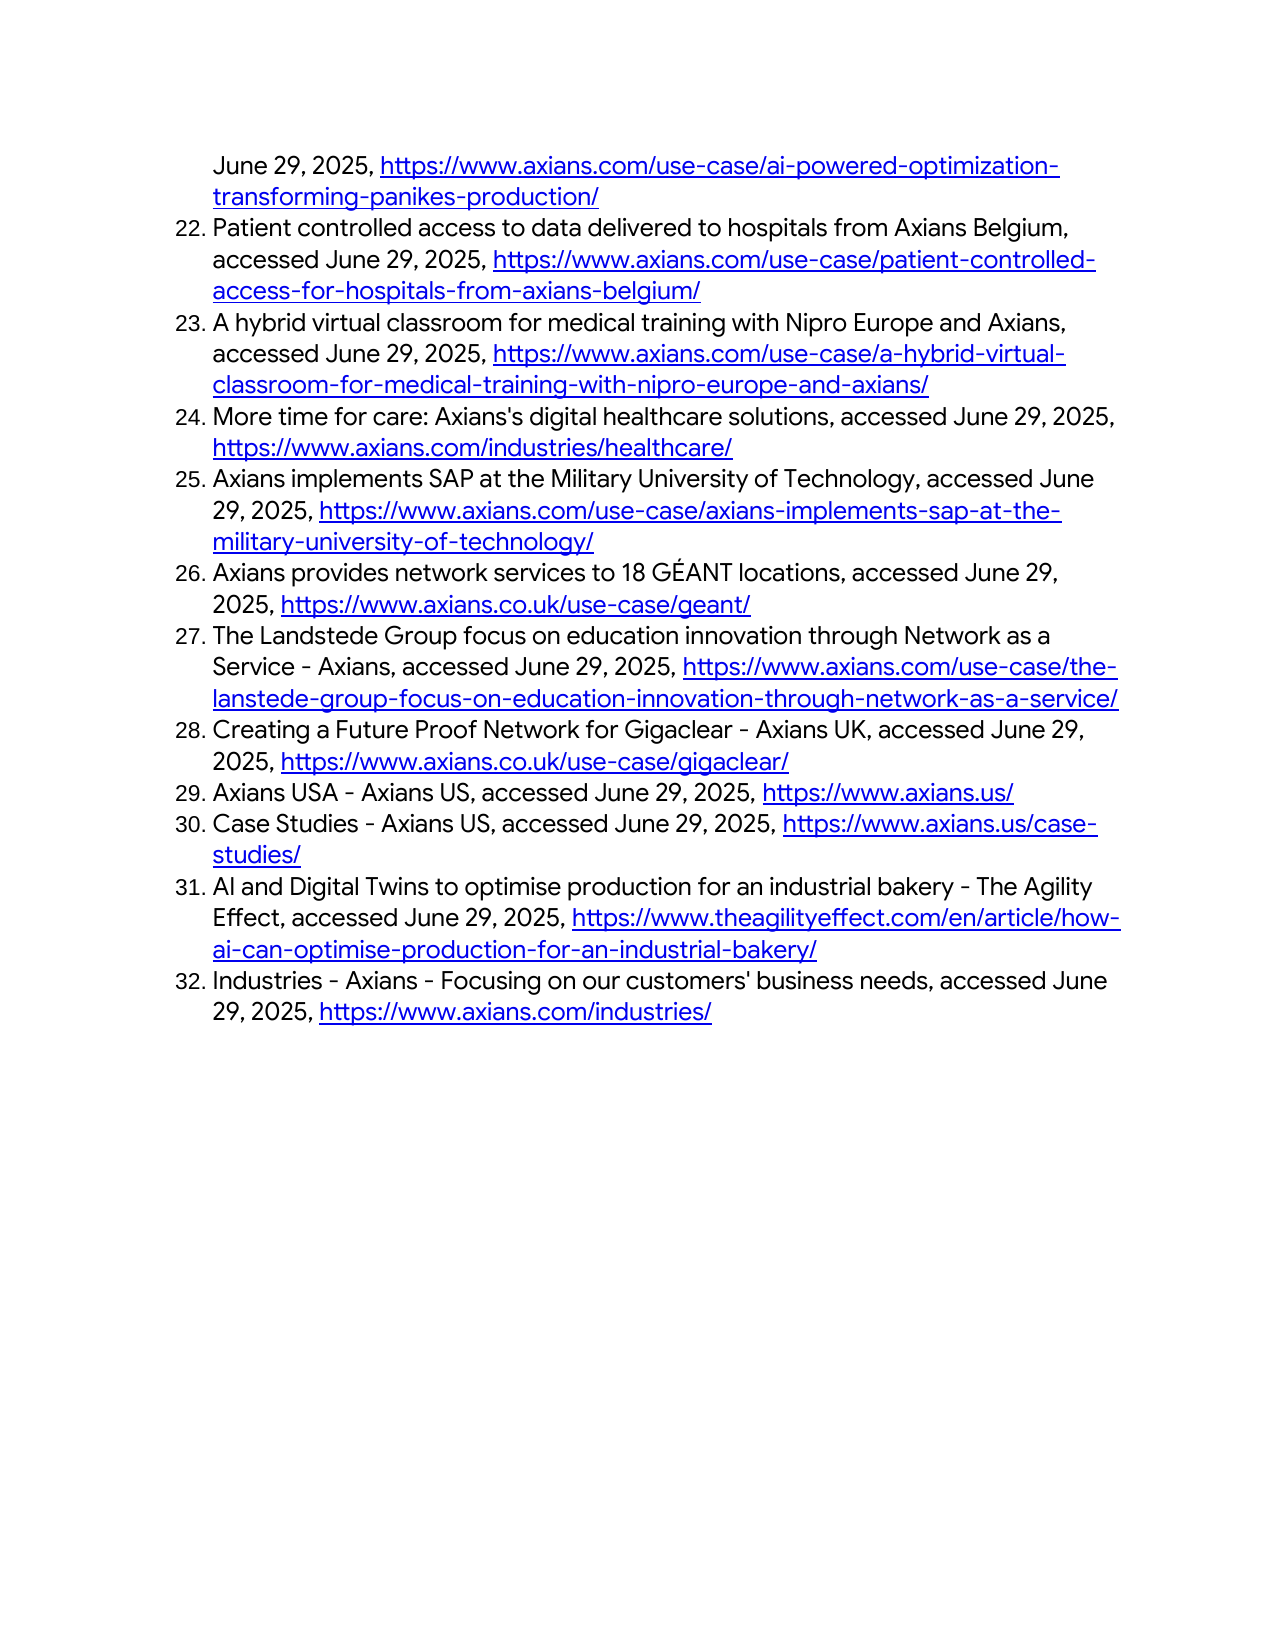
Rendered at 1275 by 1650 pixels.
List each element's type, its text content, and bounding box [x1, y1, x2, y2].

list Creating a Future Proof Network for Gigaclear - Axians UK, accessed June 29, 2025, https://www.axians.co.uk/use-case/gigaclear/ [175, 714, 1125, 777]
list AI and Digital Twins to optimise production for an industrial bakery - The Agility Effect, accessed June 29, 2025, https://www.theagilityeffect.com/en/article/how-ai-can-optimise-production-for-an-industrial-bakery/ [175, 871, 1125, 965]
list A hybrid virtual classroom for medical training with Nipro Europe and Axians, accessed June 29, 2025, https://www.axians.com/use-case/a-hybrid-virtual-classroom-for-medical-training-with-nipro-europe-and-axians/ [175, 307, 1125, 401]
list Axians implements SAP at the Military University of Technology, accessed June 29, 2025, https://www.axians.com/use-case/axians-implements-sap-at-the-military-university-of-technology/ [175, 463, 1125, 558]
list Axians provides network services to 18 GÉANT locations, accessed June 29, 2025, https://www.axians.co.uk/use-case/geant/ [175, 558, 1125, 620]
list The Landstede Group focus on education innovation through Network as a Service - Axians, accessed June 29, 2025, https://www.axians.com/use-case/the-lanstede-group-focus-on-education-innovation-through-network-as-a-service/ [175, 620, 1125, 714]
list Axians USA - Axians US, accessed June 29, 2025, https://www.axians.us/ [175, 777, 1125, 808]
list More time for care: Axians's digital healthcare solutions, accessed June 29, 2025, https://www.axians.com/industries/healthcare/ [175, 401, 1125, 463]
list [175, 150, 1125, 213]
list Case Studies - Axians US, accessed June 29, 2025, https://www.axians.us/case-studies/ [175, 808, 1125, 871]
list Industries - Axians - Focusing on our customers' business needs, accessed June 29, 2025, https://www.axians.com/industries/ [175, 965, 1125, 1028]
list Patient controlled access to data delivered to hospitals from Axians Belgium, accessed June 29, 2025, https://www.axians.com/use-case/patient-controlled-access-for-hospitals-from-axians-belgium/ [175, 213, 1125, 307]
